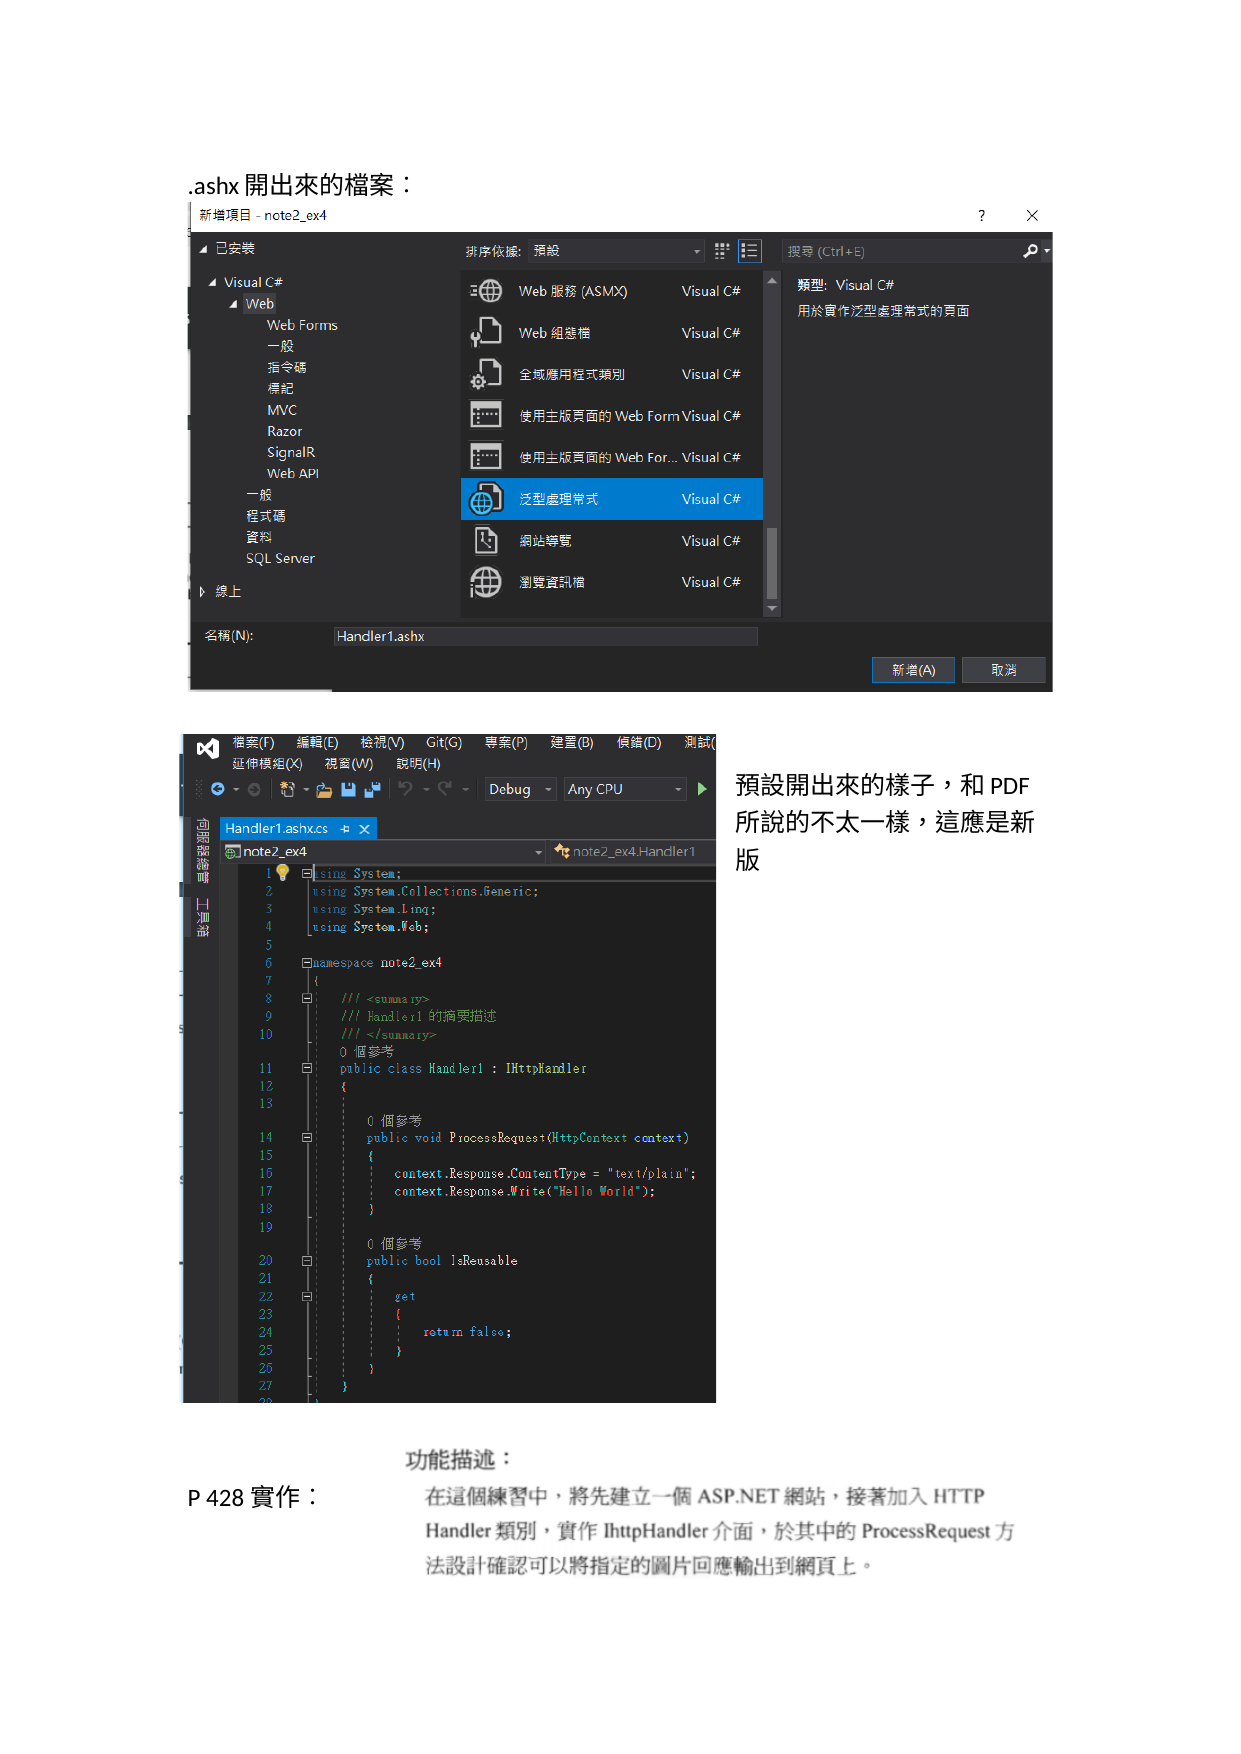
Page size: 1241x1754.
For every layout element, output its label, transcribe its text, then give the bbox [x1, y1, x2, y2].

text P 428 實作︰ [187, 1477, 385, 1514]
picture [187, 202, 1053, 692]
picture [179, 734, 717, 1403]
text 所說的不太一樣，這應是新版 [717, 802, 1053, 877]
text .ashx開出來的檔案︰ [187, 164, 1053, 202]
text 預設開出來的樣子，和PDF [717, 764, 1053, 802]
picture [385, 1437, 1051, 1588]
